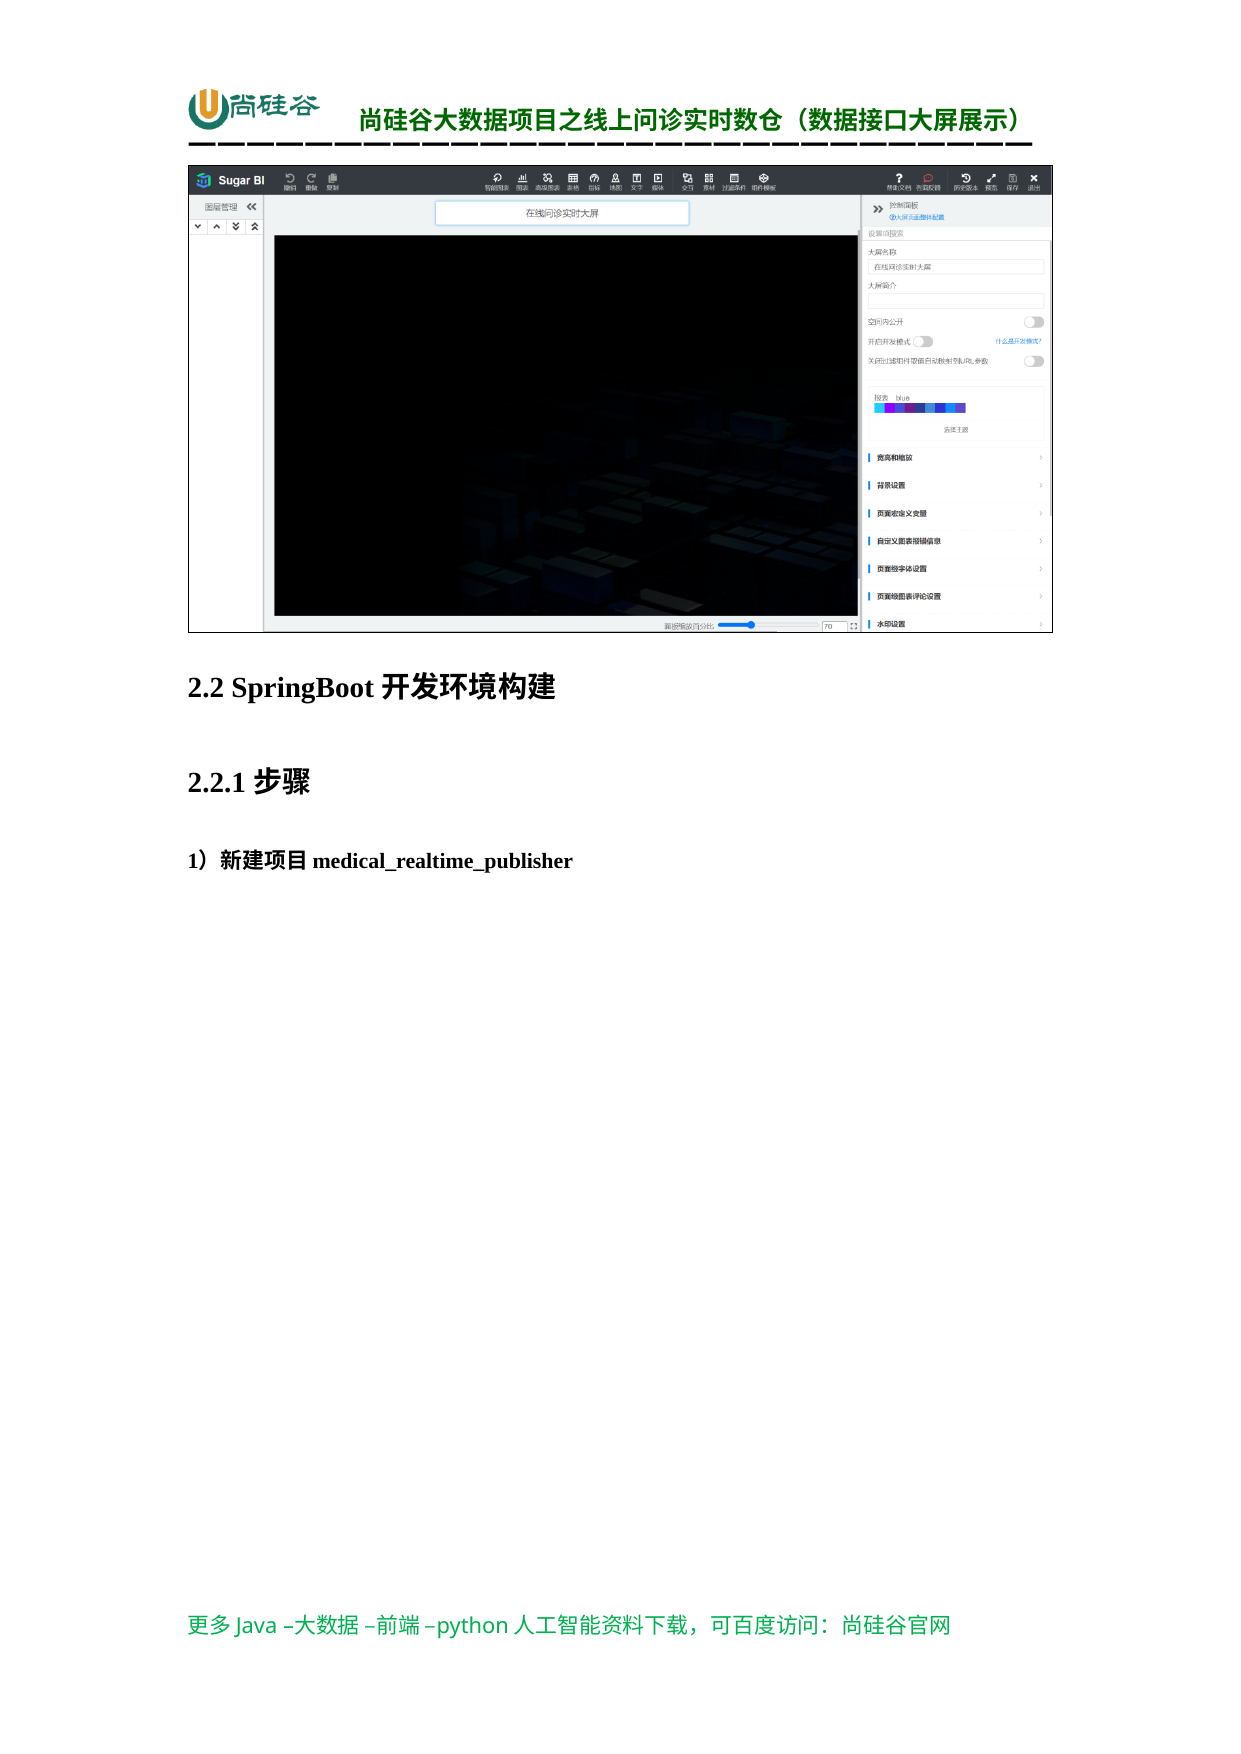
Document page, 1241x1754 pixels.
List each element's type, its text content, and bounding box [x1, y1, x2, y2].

text 1）新建项目medical_realtime_publisher [187, 843, 1053, 876]
picture [187, 88, 320, 130]
picture [189, 166, 1052, 632]
subtitle 2.2 SpringBoot 开发环境构建 [187, 652, 1053, 717]
subtitle 2.2.1 步骤 [187, 748, 1053, 813]
